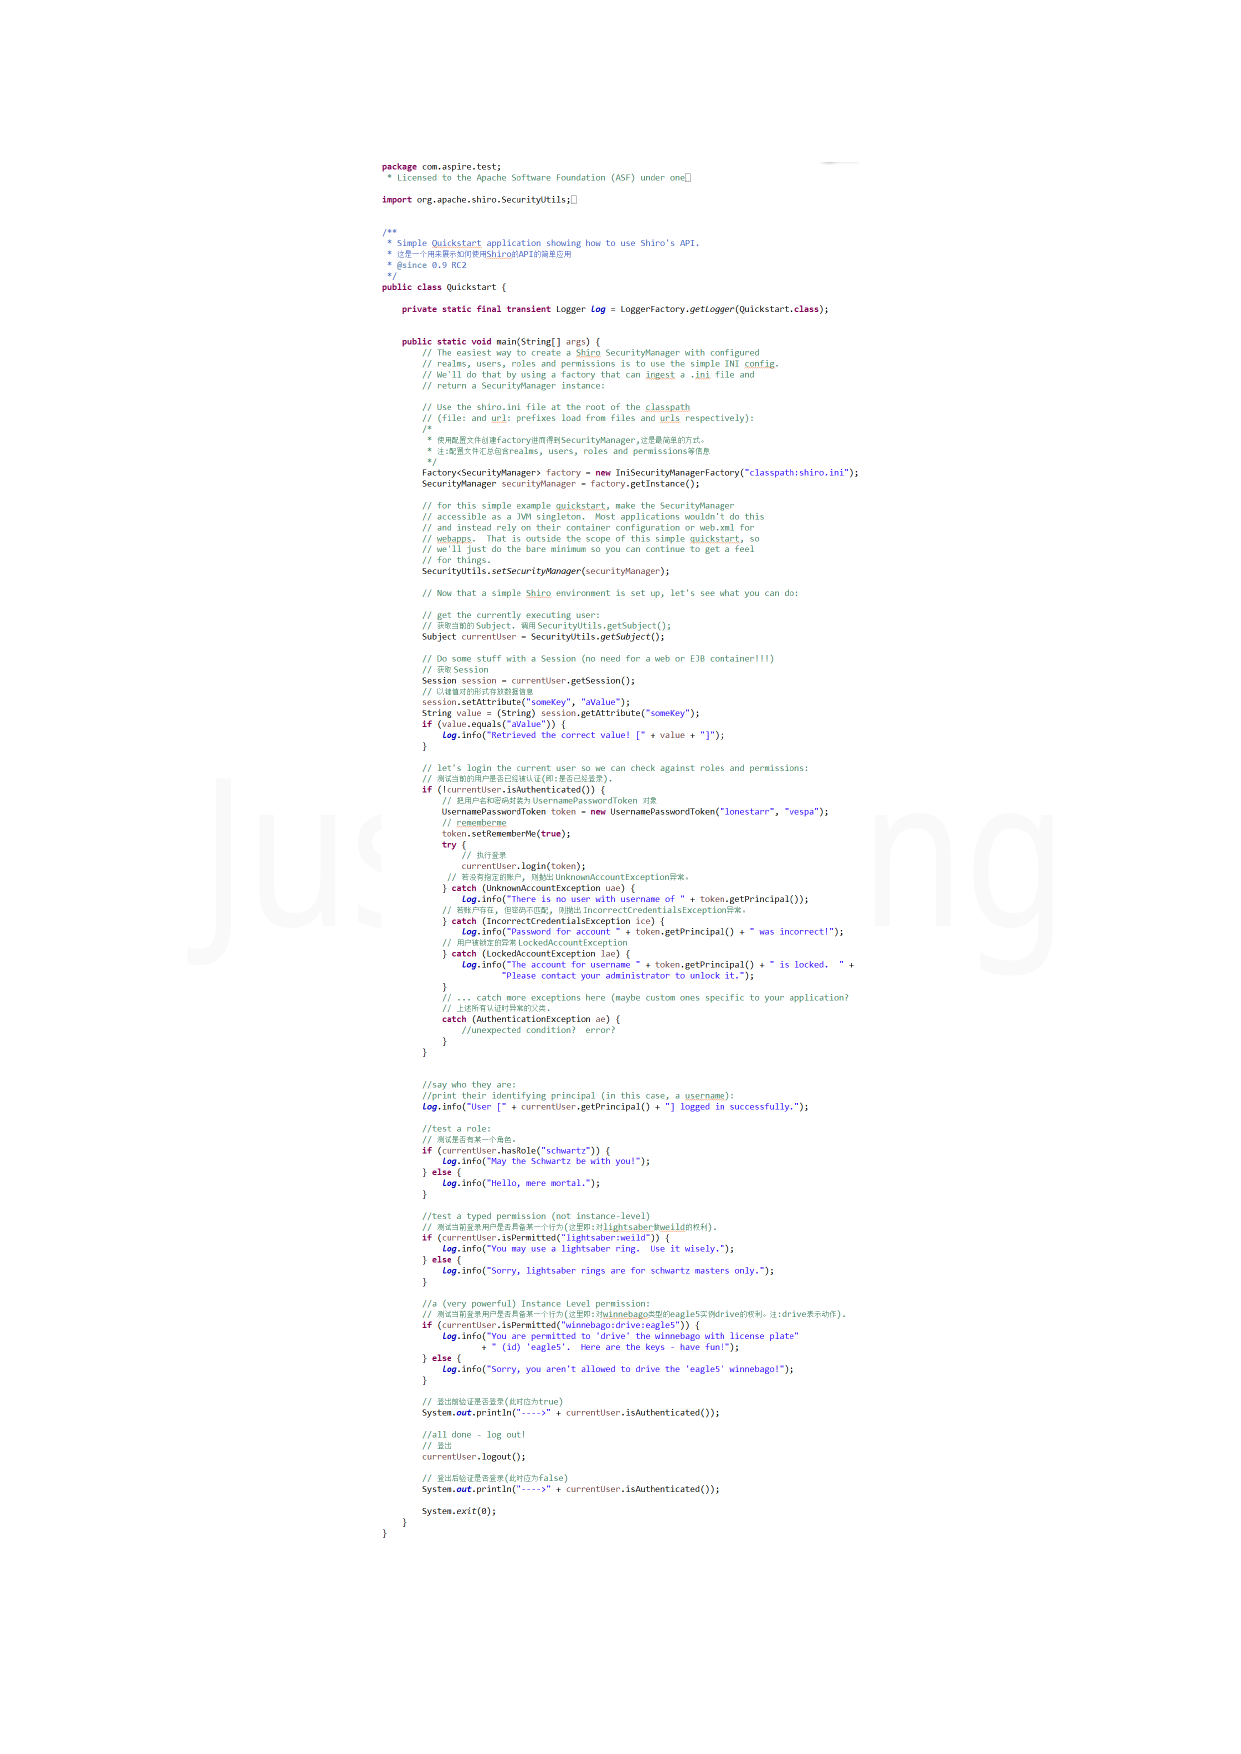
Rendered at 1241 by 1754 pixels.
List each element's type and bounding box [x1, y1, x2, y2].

picture [381, 162, 859, 1541]
